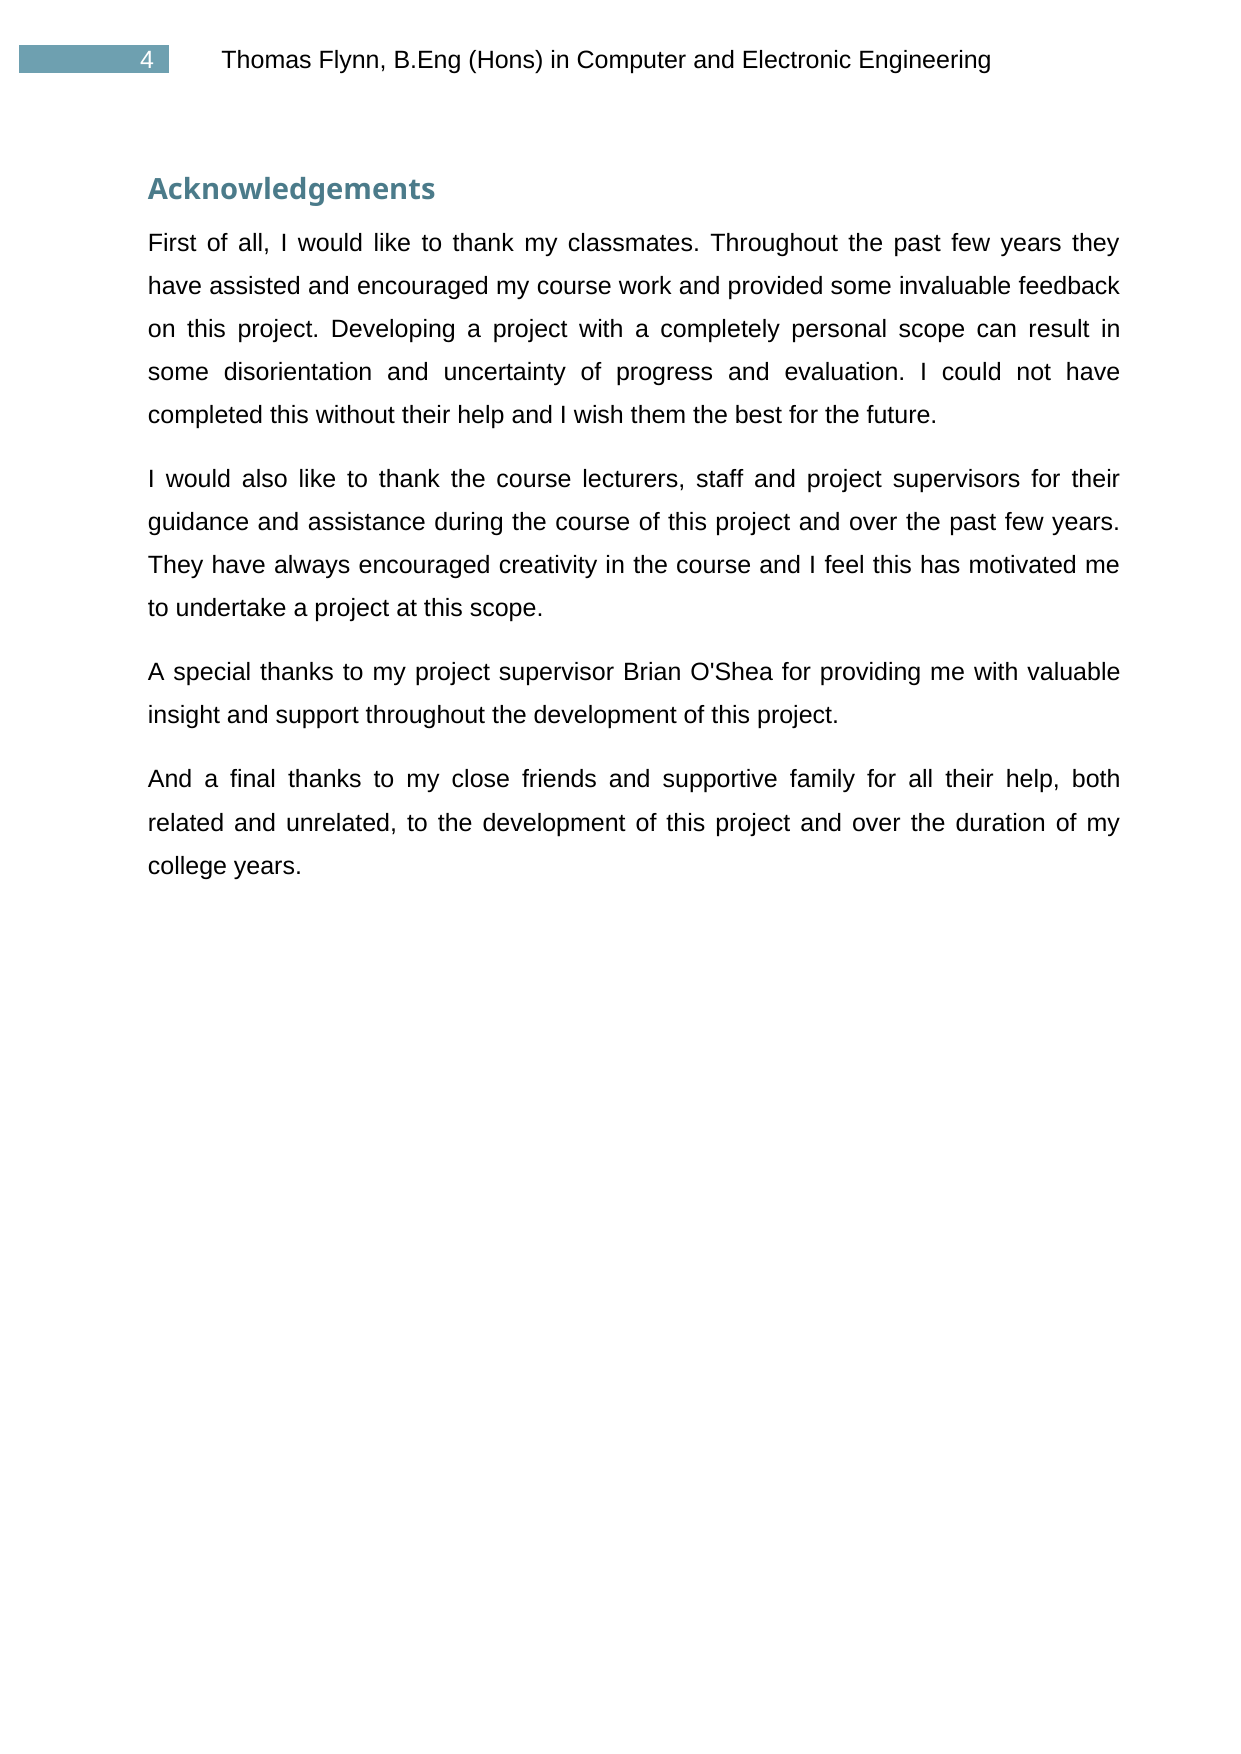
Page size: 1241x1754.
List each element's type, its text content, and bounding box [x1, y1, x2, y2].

text A special thanks to my project supervisor Brian O'Shea for providing me with valuable insight and support throughout the development of this project. [148, 657, 1122, 729]
text First of all, I would like to thank my classmates. Throughout the past few years they have assisted and encouraged my course work and provided some invaluable feedback on this project. Developing a project with a completely personal scope can result in some disorientation and uncertainty of progress and evaluation. I could not have completed this without their help and I wish them the best for the future. [148, 228, 1122, 429]
text I would also like to thank the course lecturers, staff and project supervisors for their guidance and assistance during the course of this project and over the past few years. They have always encouraged creativity in the course and I feel this has motivated me to undertake a project at this scope. [148, 464, 1122, 622]
text And a final thanks to my close friends and supportive family for all their help, both related and unrelated, to the development of this project and over the duration of my college years. [148, 764, 1122, 879]
subtitle Acknowledgements [148, 168, 1122, 208]
